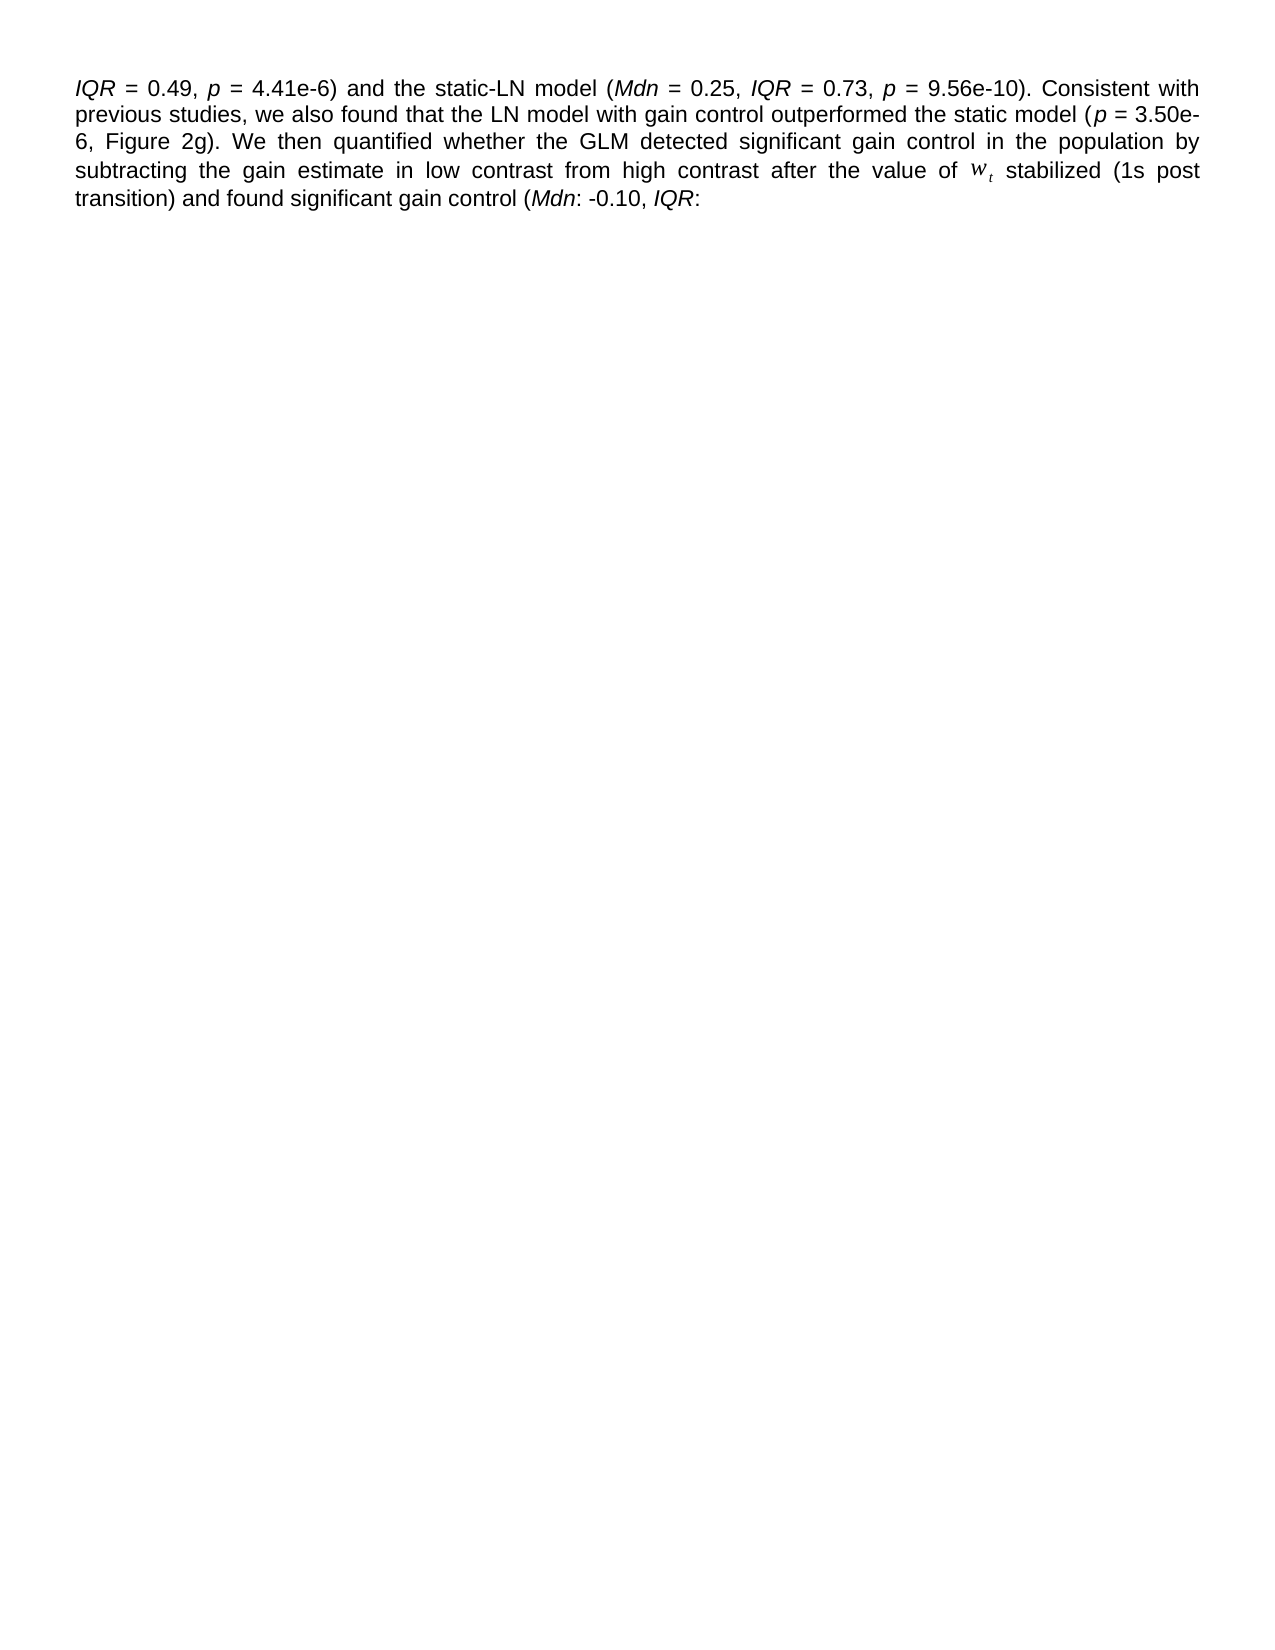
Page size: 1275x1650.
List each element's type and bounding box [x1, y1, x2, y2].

text [75, 75, 1200, 212]
